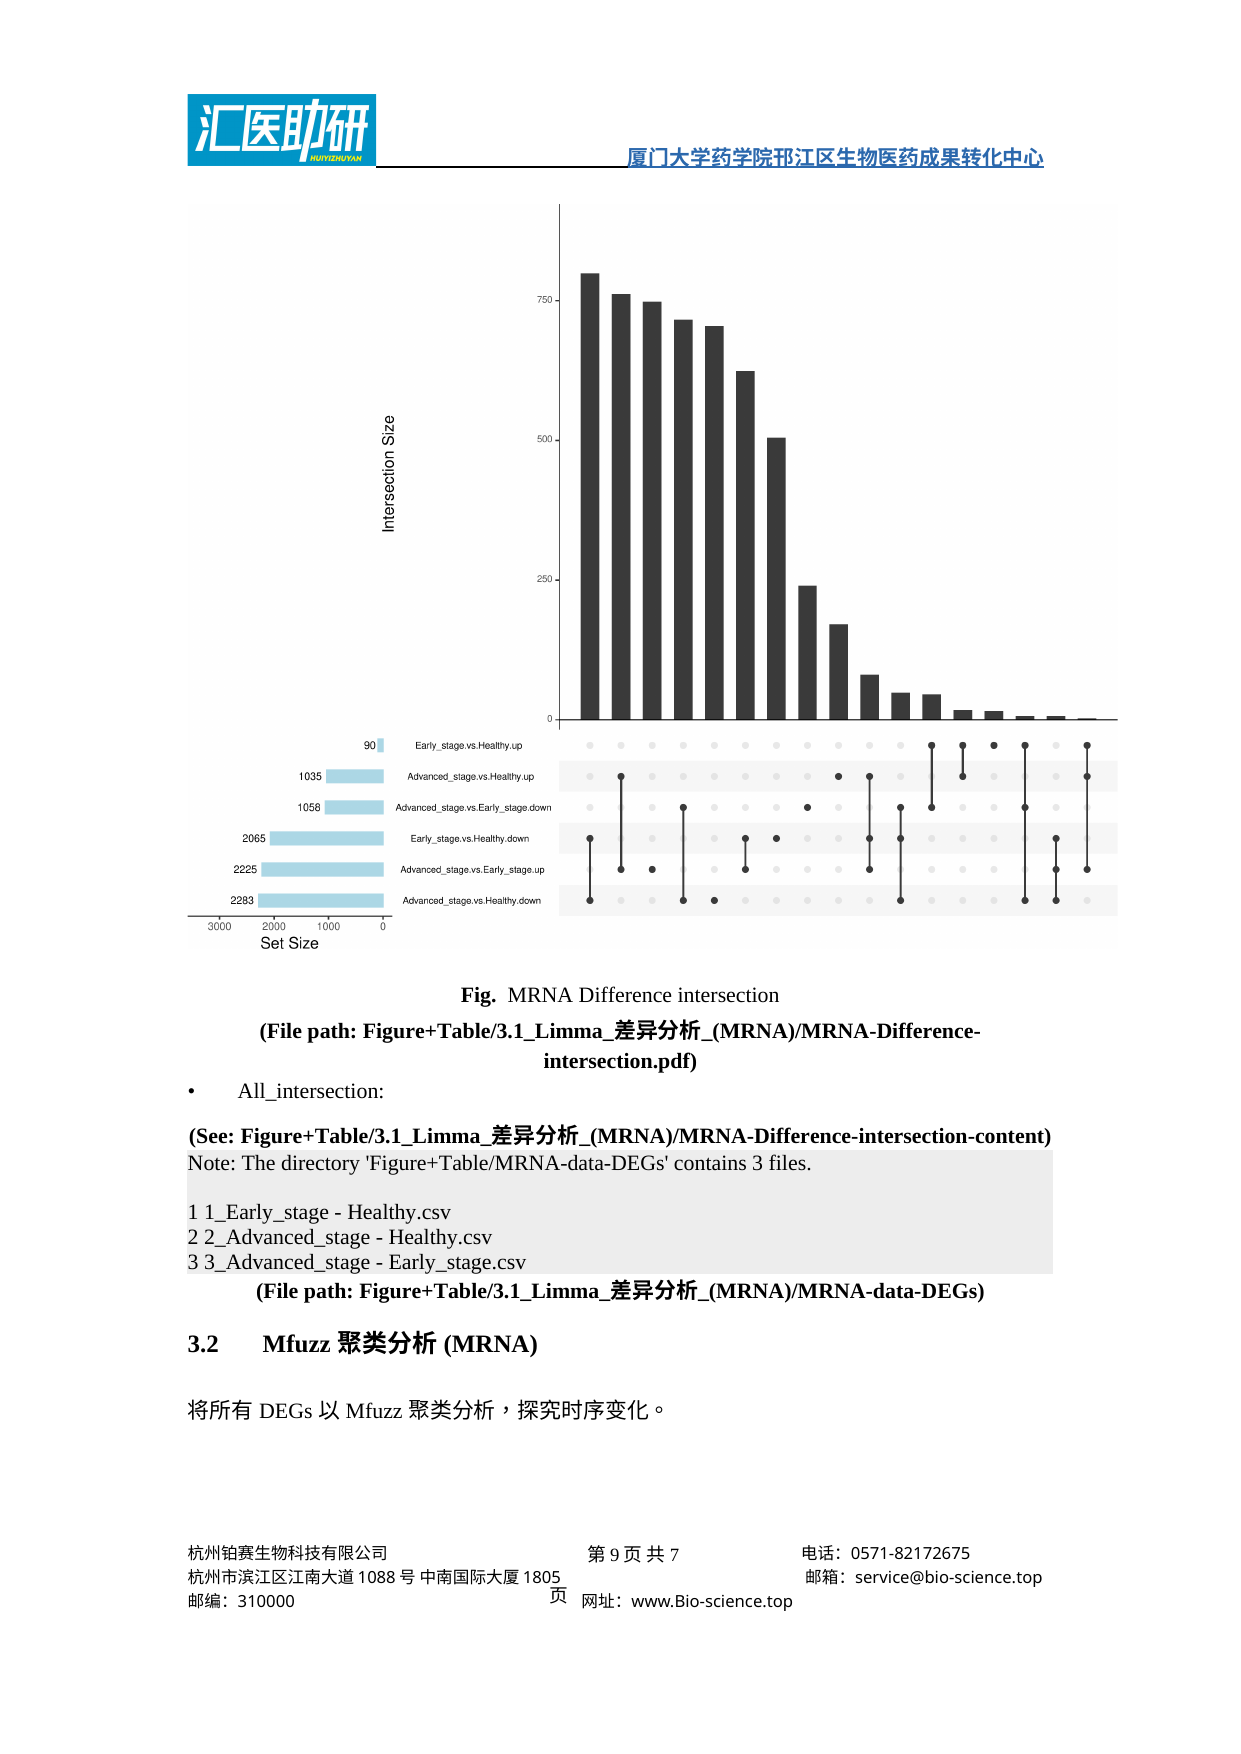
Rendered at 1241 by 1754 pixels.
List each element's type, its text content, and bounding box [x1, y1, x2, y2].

picture [201, 118, 208, 127]
picture [187, 204, 1118, 949]
text (File path: Figure+Table/3.1_Limma_差异分析_(MRNA)/MRNA-data-DEGs) [187, 1274, 1053, 1304]
text Fig. MRNA Difference intersection [187, 982, 1053, 1007]
picture [243, 106, 284, 150]
text (File path: Figure+Table/3.1_Limma_差异分析_(MRNA)/MRNA-Difference-intersection.pdf) [187, 1014, 1053, 1074]
picture [282, 99, 327, 161]
subtitle 3.2 Mfuzz 聚类分析 (MRNA) [187, 1325, 1053, 1359]
text 将所有 DEGs 以 Mfuzz 聚类分析，探究时序变化。 [187, 1395, 1053, 1425]
text (See: Figure+Table/3.1_Limma_差异分析_(MRNA)/MRNA-Difference-intersection-content) [187, 1120, 1053, 1150]
picture [204, 106, 210, 114]
picture [210, 106, 243, 150]
list All_intersection: [187, 1078, 1053, 1103]
picture [196, 131, 208, 150]
text Note: The directory 'Figure+Table/MRNA-data-DEGs' contains 3 files. 1 1_Early_stage - Healthy.csv 2 2_Advanced_stage - Healthy.csv 3 3_Advanced_stage - Early_stage.csv [187, 1150, 1053, 1274]
picture [327, 106, 368, 150]
